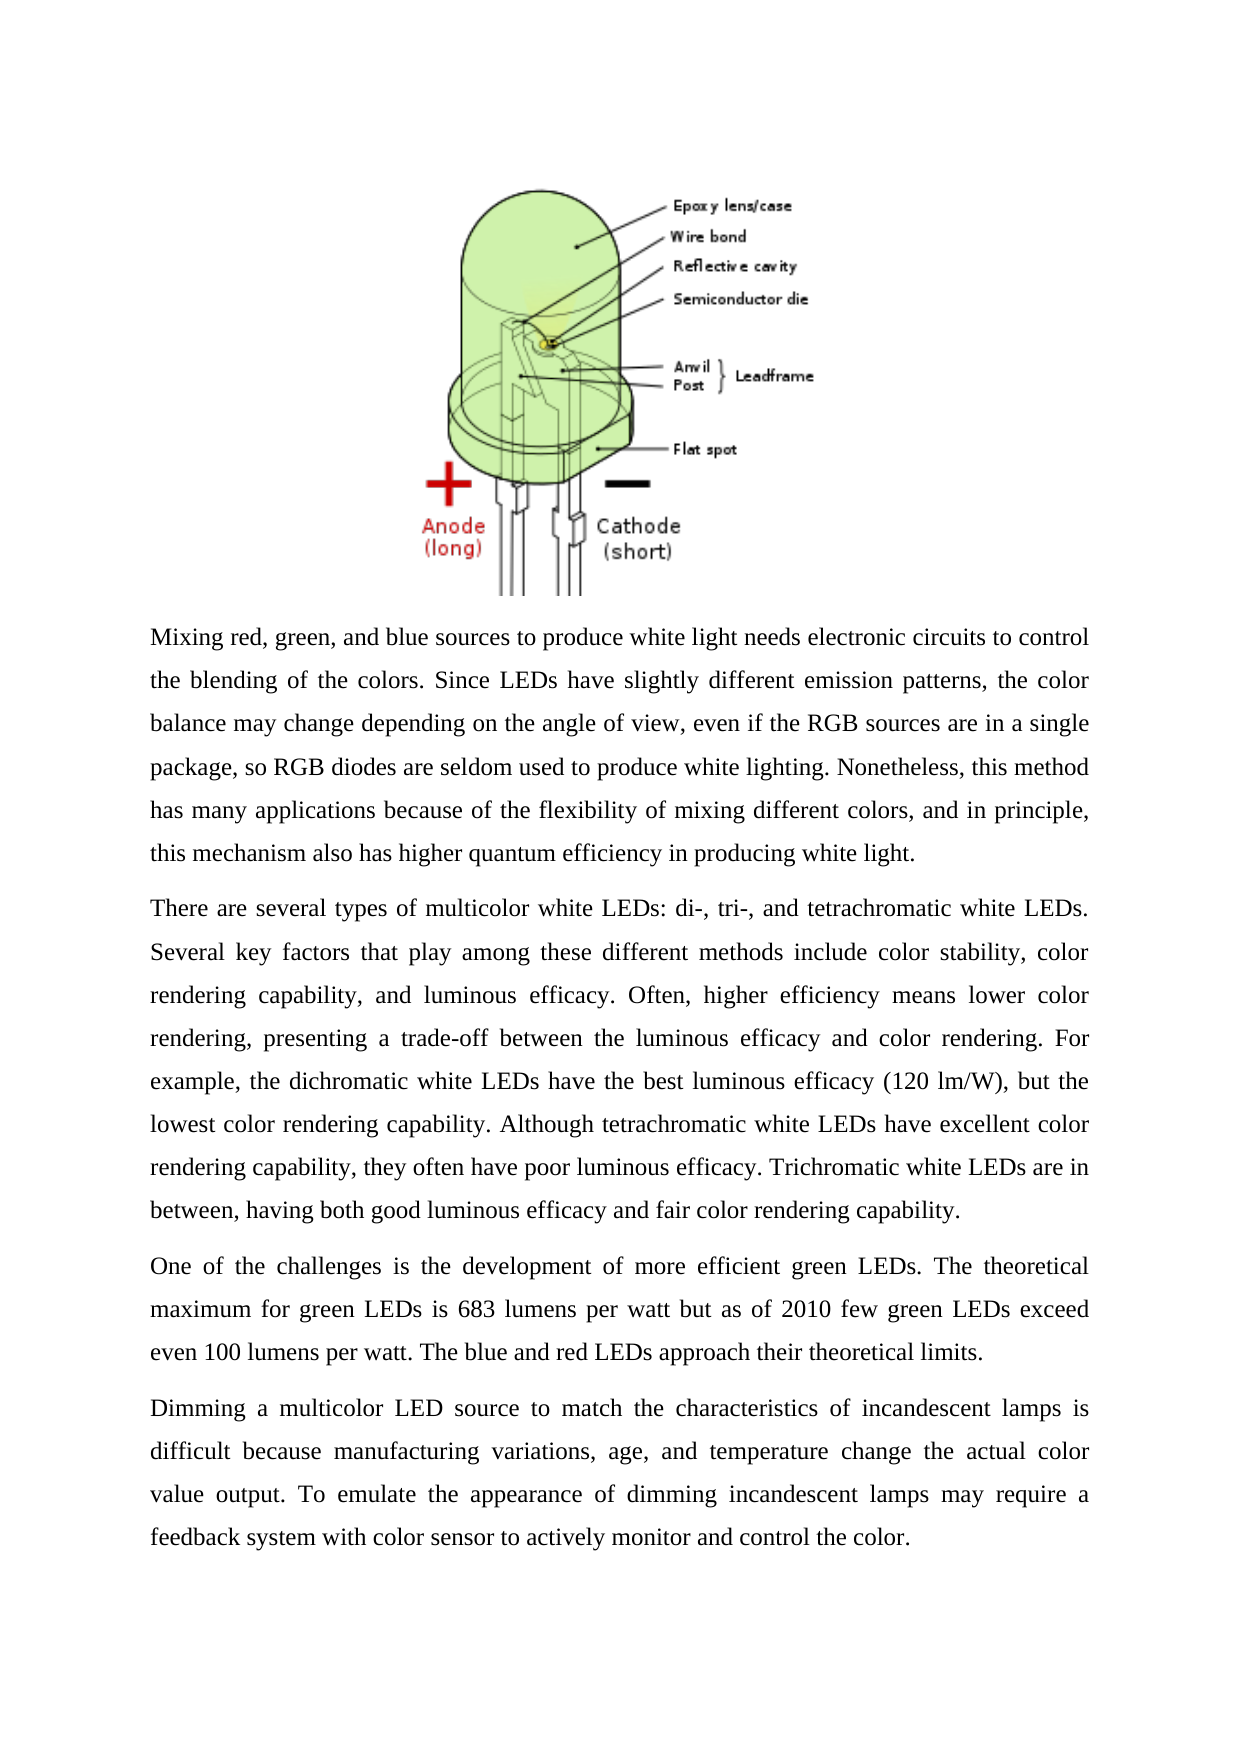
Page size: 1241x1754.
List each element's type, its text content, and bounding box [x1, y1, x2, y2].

text There are several types of multicolor white LEDs: di-, tri-, and tetrachromatic white LEDs. Several key factors that play among these different methods include color stability, color rendering capability, and luminous efficacy. Often, higher efficiency means lower color rendering, presenting a trade-off between the luminous efficacy and color rendering. For example, the dichromatic white LEDs have the best luminous efficacy (120 lm/W), but the lowest color rendering capability. Although tetrachromatic white LEDs have excellent color rendering capability, they often have poor luminous efficacy. Trichromatic white LEDs are in between, having both good luminous efficacy and fair color rendering capability. [150, 893, 1090, 1224]
picture [419, 150, 821, 596]
text Dimming a multicolor LED source to match the characteristics of incandescent lamps is difficult because manufacturing variations, age, and temperature change the actual color value output. To emulate the appearance of dimming incandescent lamps may require a feedback system with color sensor to actively monitor and control the color. [150, 1393, 1090, 1551]
text Mixing red, green, and blue sources to produce white light needs electronic circuits to control the blending of the colors. Since LEDs have slightly different emission patterns, the color balance may change depending on the angle of view, even if the RGB sources are in a single package, so RGB diodes are seldom used to produce white lighting. Nonetheless, this method has many applications because of the flexibility of mixing different colors, and in principle, this mechanism also has higher quantum efficiency in producing white light. [150, 622, 1090, 867]
text One of the challenges is the development of more efficient green LEDs. The theoretical maximum for green LEDs is 683 lumens per watt but as of 2010 few green LEDs exceed even 100 lumens per watt. The blue and red LEDs approach their theoretical limits. [150, 1251, 1090, 1366]
